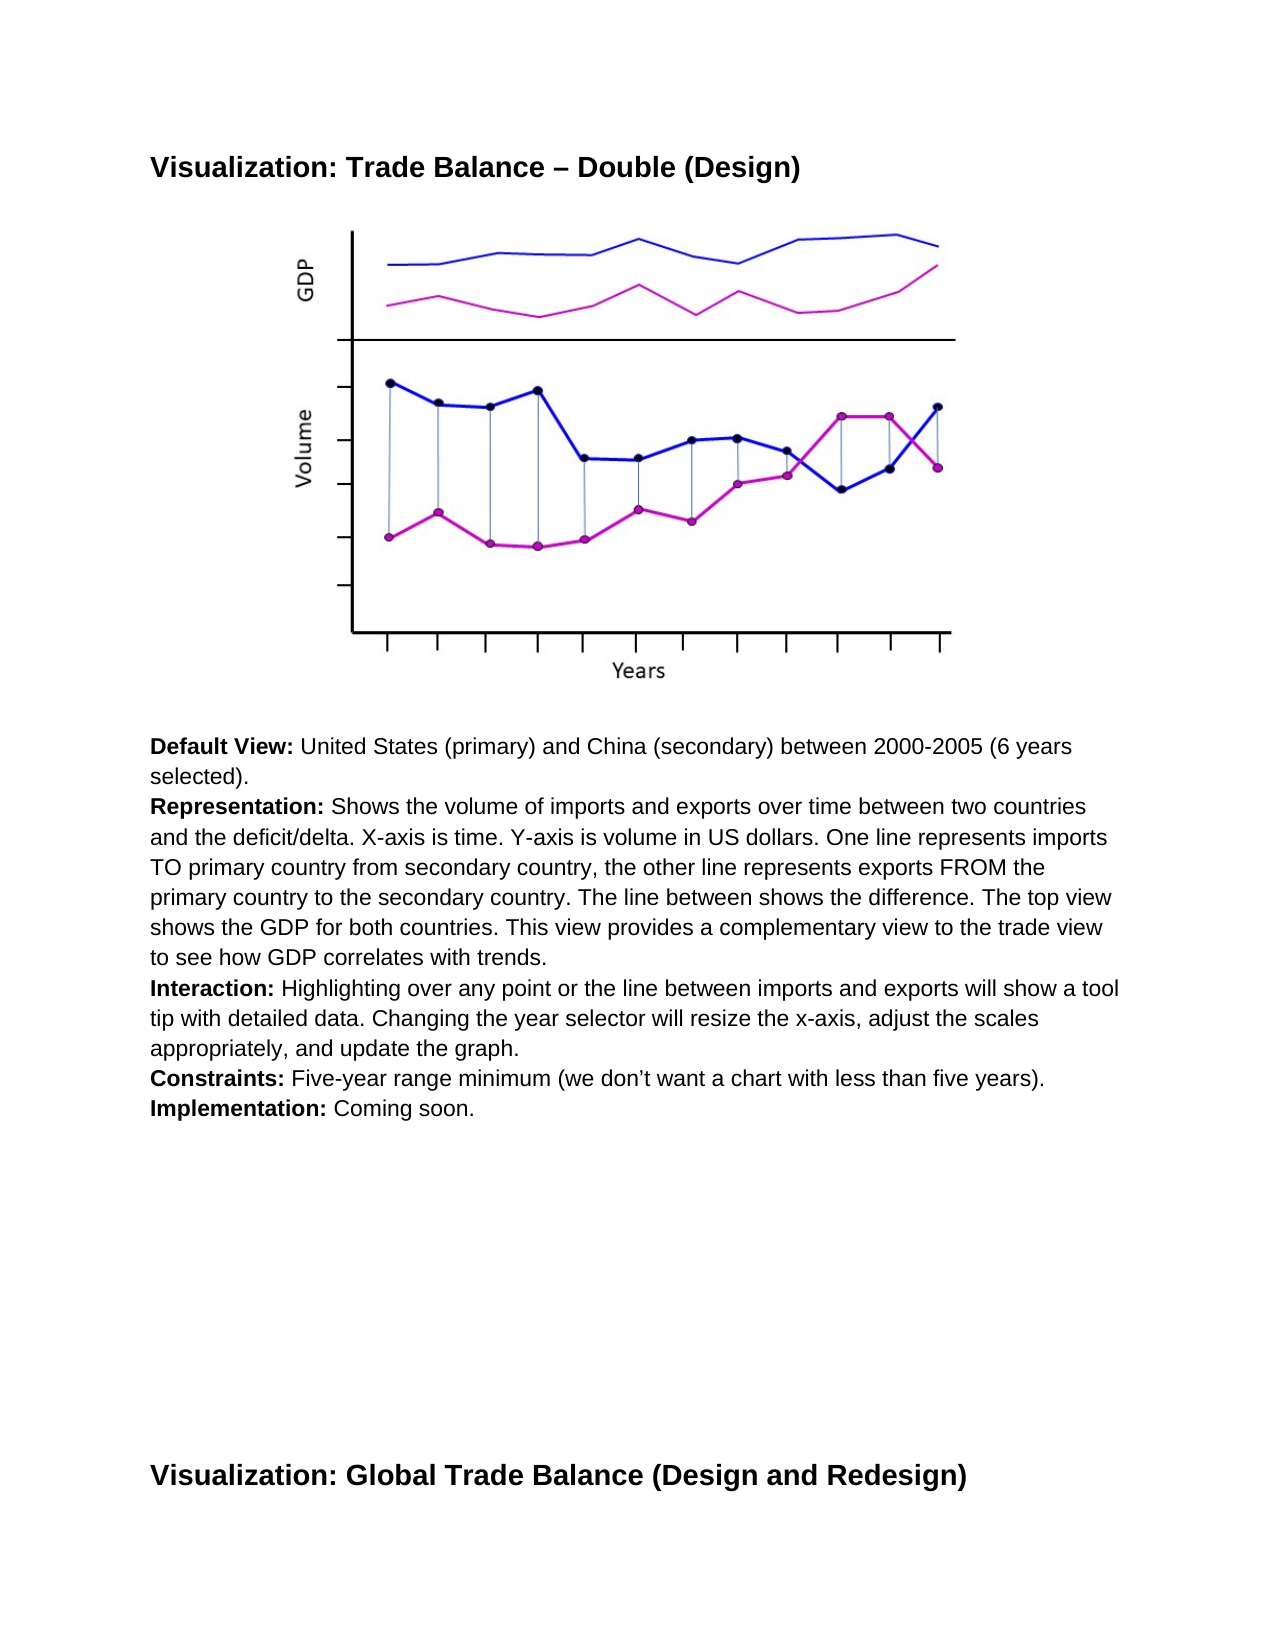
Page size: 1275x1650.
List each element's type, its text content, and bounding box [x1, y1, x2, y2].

text Visualization: Global Trade Balance (Design and Redesign) [150, 1458, 1125, 1491]
text Constraints: Five-year range minimum (we don’t want a chart with less than five years). [150, 1065, 1125, 1092]
text Visualization: Trade Balance – Double (Design) [150, 150, 1125, 183]
text Implementation: Coming soon. [150, 1095, 1125, 1122]
text Default View: United States (primary) and China (secondary) between 2000-2005 (6 years selected). [150, 733, 1125, 789]
text Representation: Shows the volume of imports and exports over time between two countries and the deficit/delta. X-axis is time. Y-axis is volume in US dollars. One line represents imports TO primary country from secondary country, the other line represents exports FROM the primary country to the secondary country. The line between shows the difference. The top view shows the GDP for both countries. This view provides a complementary view to the trade view to see how GDP correlates with trends. [150, 793, 1125, 971]
picture [262, 221, 1013, 699]
text Interaction: Highlighting over any point or the line between imports and exports will show a tool tip with detailed data. Changing the year selector will resize the x-axis, adjust the scales appropriately, and update the graph. [150, 974, 1125, 1061]
